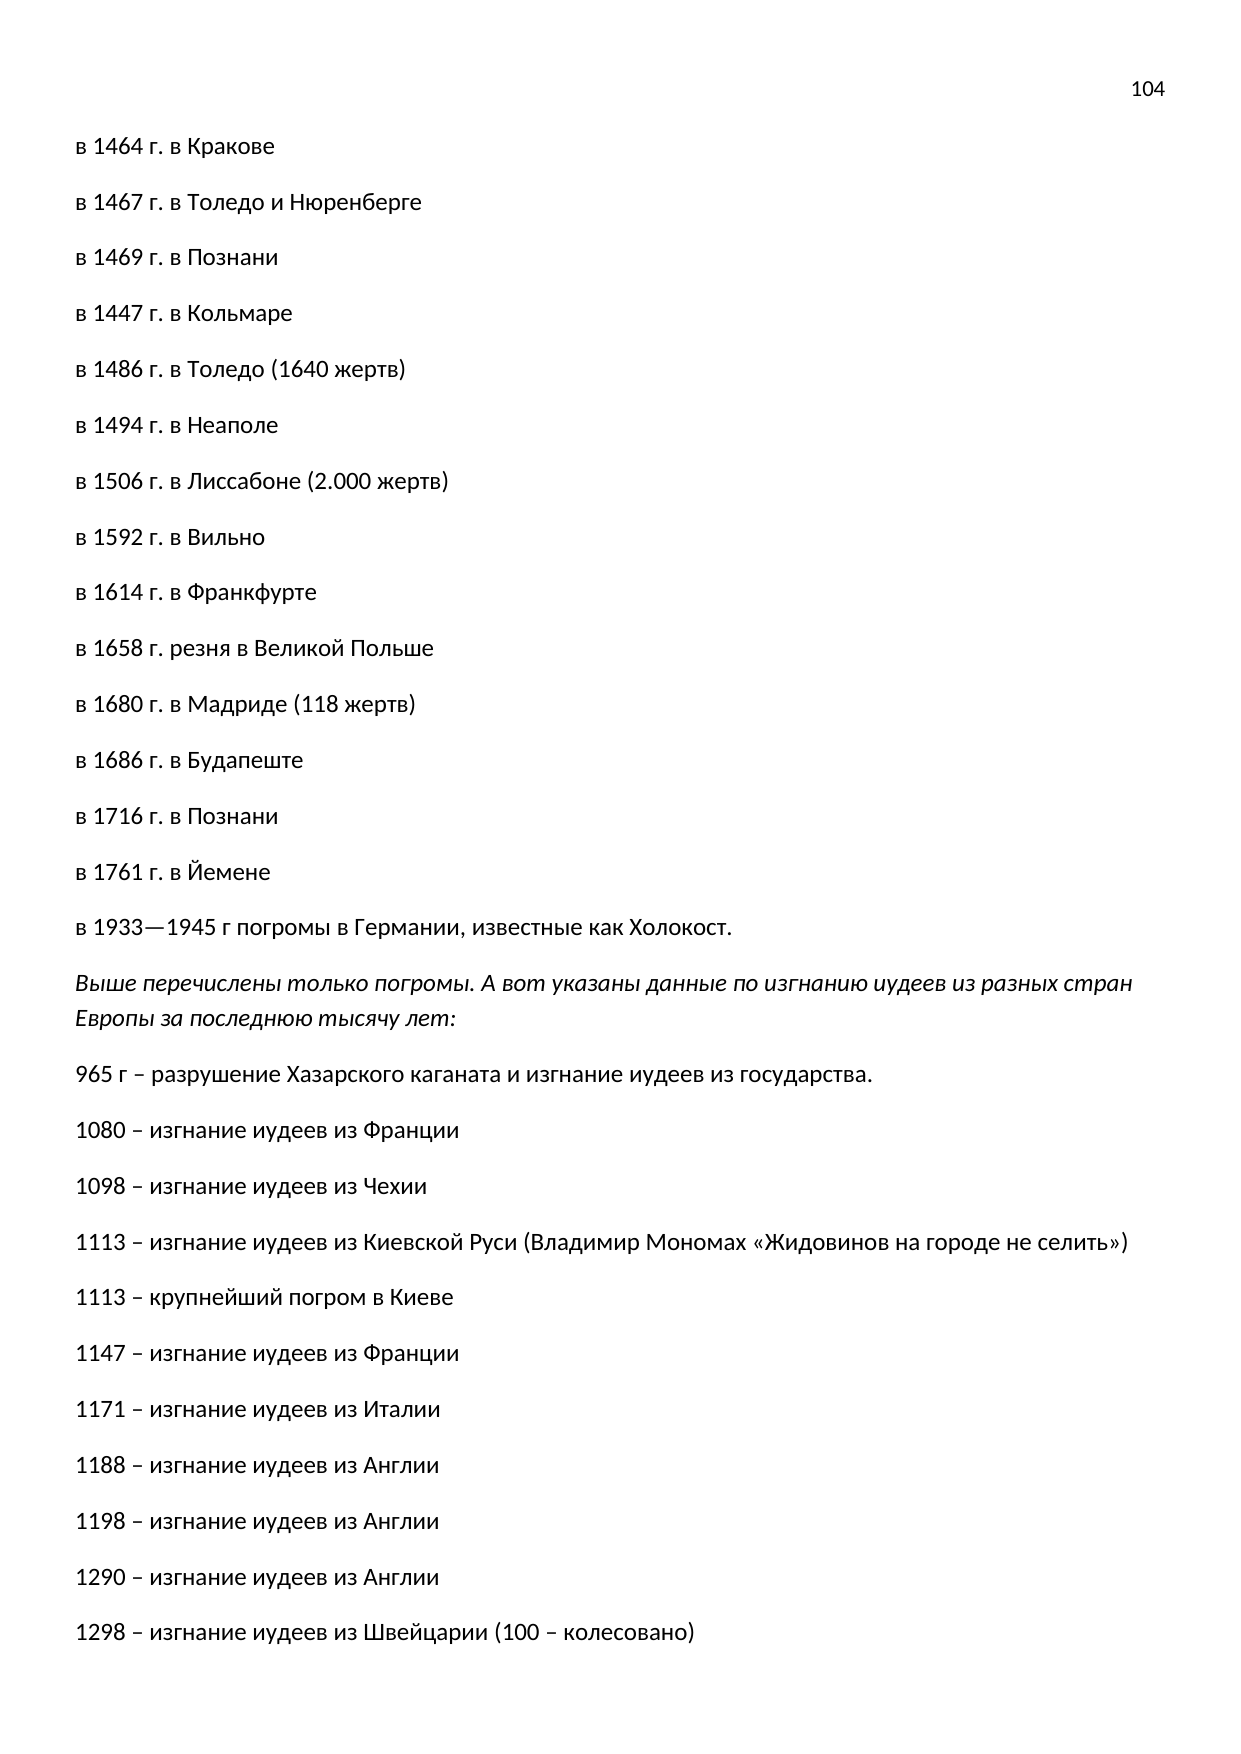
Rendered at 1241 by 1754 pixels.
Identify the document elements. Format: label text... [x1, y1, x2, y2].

text 965 г – разрушение Хазарского каганата и изгнание иудеев из государства. [75, 1058, 1165, 1089]
text 1290 – изгнание иудеев из Англии [75, 1561, 1165, 1591]
text в 1447 г. в Кольмаре [75, 297, 1165, 328]
text в 1614 г. в Франкфурте [75, 576, 1165, 607]
text в 1680 г. в Мадриде (118 жертв) [75, 688, 1165, 719]
text в 1716 г. в Познани [75, 800, 1165, 830]
text в 1933—1945 г погромы в Германии, известные как Холокост. [75, 911, 1165, 942]
text в 1686 г. в Будапеште [75, 744, 1165, 774]
text 1147 – изгнание иудеев из Франции [75, 1337, 1165, 1368]
text в 1486 г. в Толедо (1640 жертв) [75, 353, 1165, 384]
text в 1592 г. в Вильно [75, 521, 1165, 551]
text в 1469 г. в Познани [75, 241, 1165, 272]
text 1188 – изгнание иудеев из Англии [75, 1449, 1165, 1479]
text в 1467 г. в Толедо и Нюренберге [75, 186, 1165, 216]
text 1113 – крупнейший погром в Киеве [75, 1281, 1165, 1312]
text Выше перечислены только погромы. А вот указаны данные по изгнанию иудеев из разных стран Европы за последнюю тысячу лет: [75, 967, 1165, 1033]
text 1298 – изгнание иудеев из Швейцарии (100 – колесовано) [75, 1616, 1165, 1647]
text в 1506 г. в Лиссабоне (2.000 жертв) [75, 465, 1165, 495]
text 1171 – изгнание иудеев из Италии [75, 1393, 1165, 1424]
text 1098 – изгнание иудеев из Чехии [75, 1170, 1165, 1200]
text 1113 – изгнание иудеев из Киевской Руси (Владимир Мономах «Жидовинов на городе не селить») [75, 1226, 1165, 1256]
text 1080 – изгнание иудеев из Франции [75, 1114, 1165, 1144]
text в 1761 г. в Йемене [75, 856, 1165, 886]
text в 1494 г. в Неаполе [75, 409, 1165, 439]
text в 1464 г. в Кракове [75, 130, 1165, 160]
text 1198 – изгнание иудеев из Англии [75, 1505, 1165, 1535]
text в 1658 г. резня в Великой Польше [75, 632, 1165, 663]
